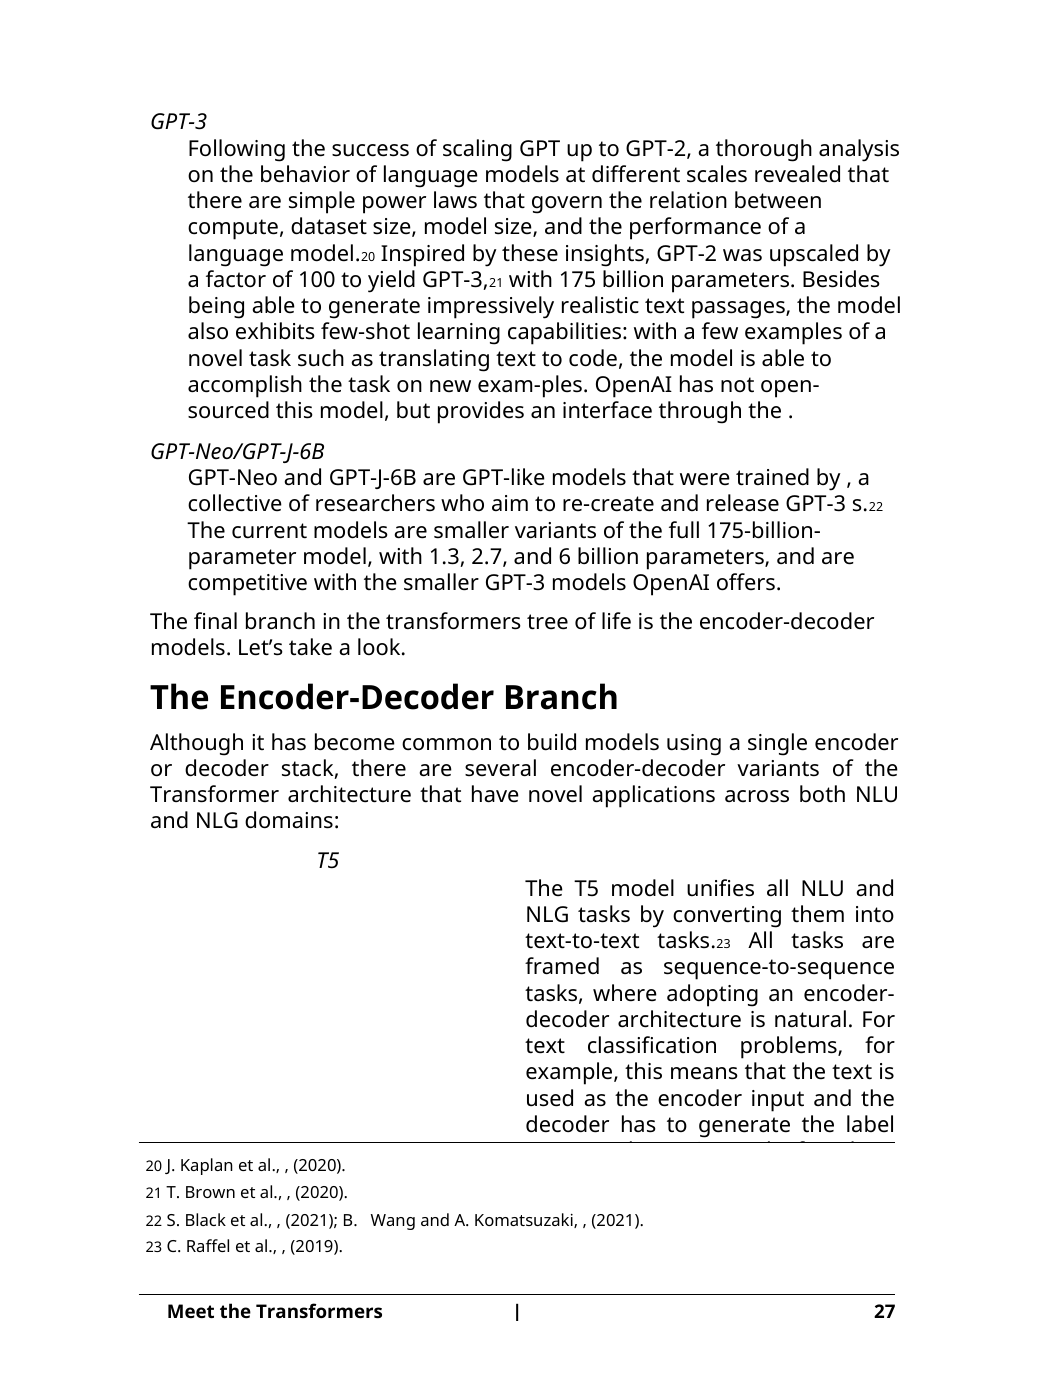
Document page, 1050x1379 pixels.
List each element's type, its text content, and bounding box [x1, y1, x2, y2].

table_header The T5 model unifies all NLU and NLG tasks by converting them into text-to-text tasks.23 All tasks are framed as sequence-to-sequence tasks, where adopting an encoder-decoder architecture is natural. For text classification problems, for example, this means that the text is used as the encoder input and the decoder has to generate the label as normal text instead of a class. We will look at this in more detail in Chapter 6. The T5 architecture uses the original Transformer architecture. Using the large crawled C4 dataset, the model is pretrained with masked language modeling as well as the SuperGLUE tasks by translating all of [517, 840, 895, 1142]
text GPT-3 Following the success of scaling GPT up to GPT-2, a thorough analysis on the behavior of language models at different scales revealed that there are simple power laws that govern the relation between compute, dataset size, model size, and the performance of a language model.20 Inspired by these insights, GPT-2 was upscaled by a factor of 100 to yield GPT-3,21 with 175 billion parameters. Besides being able to generate impressively realistic text passages, the model also exhibits few-shot learning capabilities: with a few examples of a novel task such as translating text to code, the model is able to accomplish the task on new exam‐ples. OpenAI has not open-sourced this model, but provides an interface through the . [150, 109, 902, 424]
text 20 J. Kaplan et al., , (2020). [145, 1154, 902, 1176]
text 22 S. Black et al., , (2021); B. Wang and A. Komatsuzaki, , (2021). [145, 1209, 902, 1230]
table_header 27 [643, 1295, 895, 1321]
text GPT-Neo/GPT-J-6B GPT-Neo and GPT-J-6B are GPT-like models that were trained by , a collective of researchers who aim to re-create and release GPT-3 s.22 The current models are smaller variants of the full 175-billion-parameter model, with 1.3, 2.7, and 6 billion parameters, and are competitive with the smaller GPT-3 models OpenAI offers. [150, 438, 902, 596]
text The Encoder-Decoder Branch [150, 678, 902, 718]
table_header Meet the Transformers [139, 1295, 391, 1321]
text The final branch in the transformers tree of life is the encoder-decoder models. Let’s take a look. [150, 608, 902, 661]
text 23 C. Raffel et al., , (2019). [145, 1235, 902, 1257]
text Although it has become common to build models using a single encoder or decoder stack, there are several encoder-decoder variants of the Transformer architecture that have novel applications across both NLU and NLG domains: [150, 729, 900, 834]
table_header | [391, 1295, 643, 1321]
table_header T5 [139, 840, 517, 1142]
text 21 T. Brown et al., , (2020). [145, 1181, 902, 1203]
